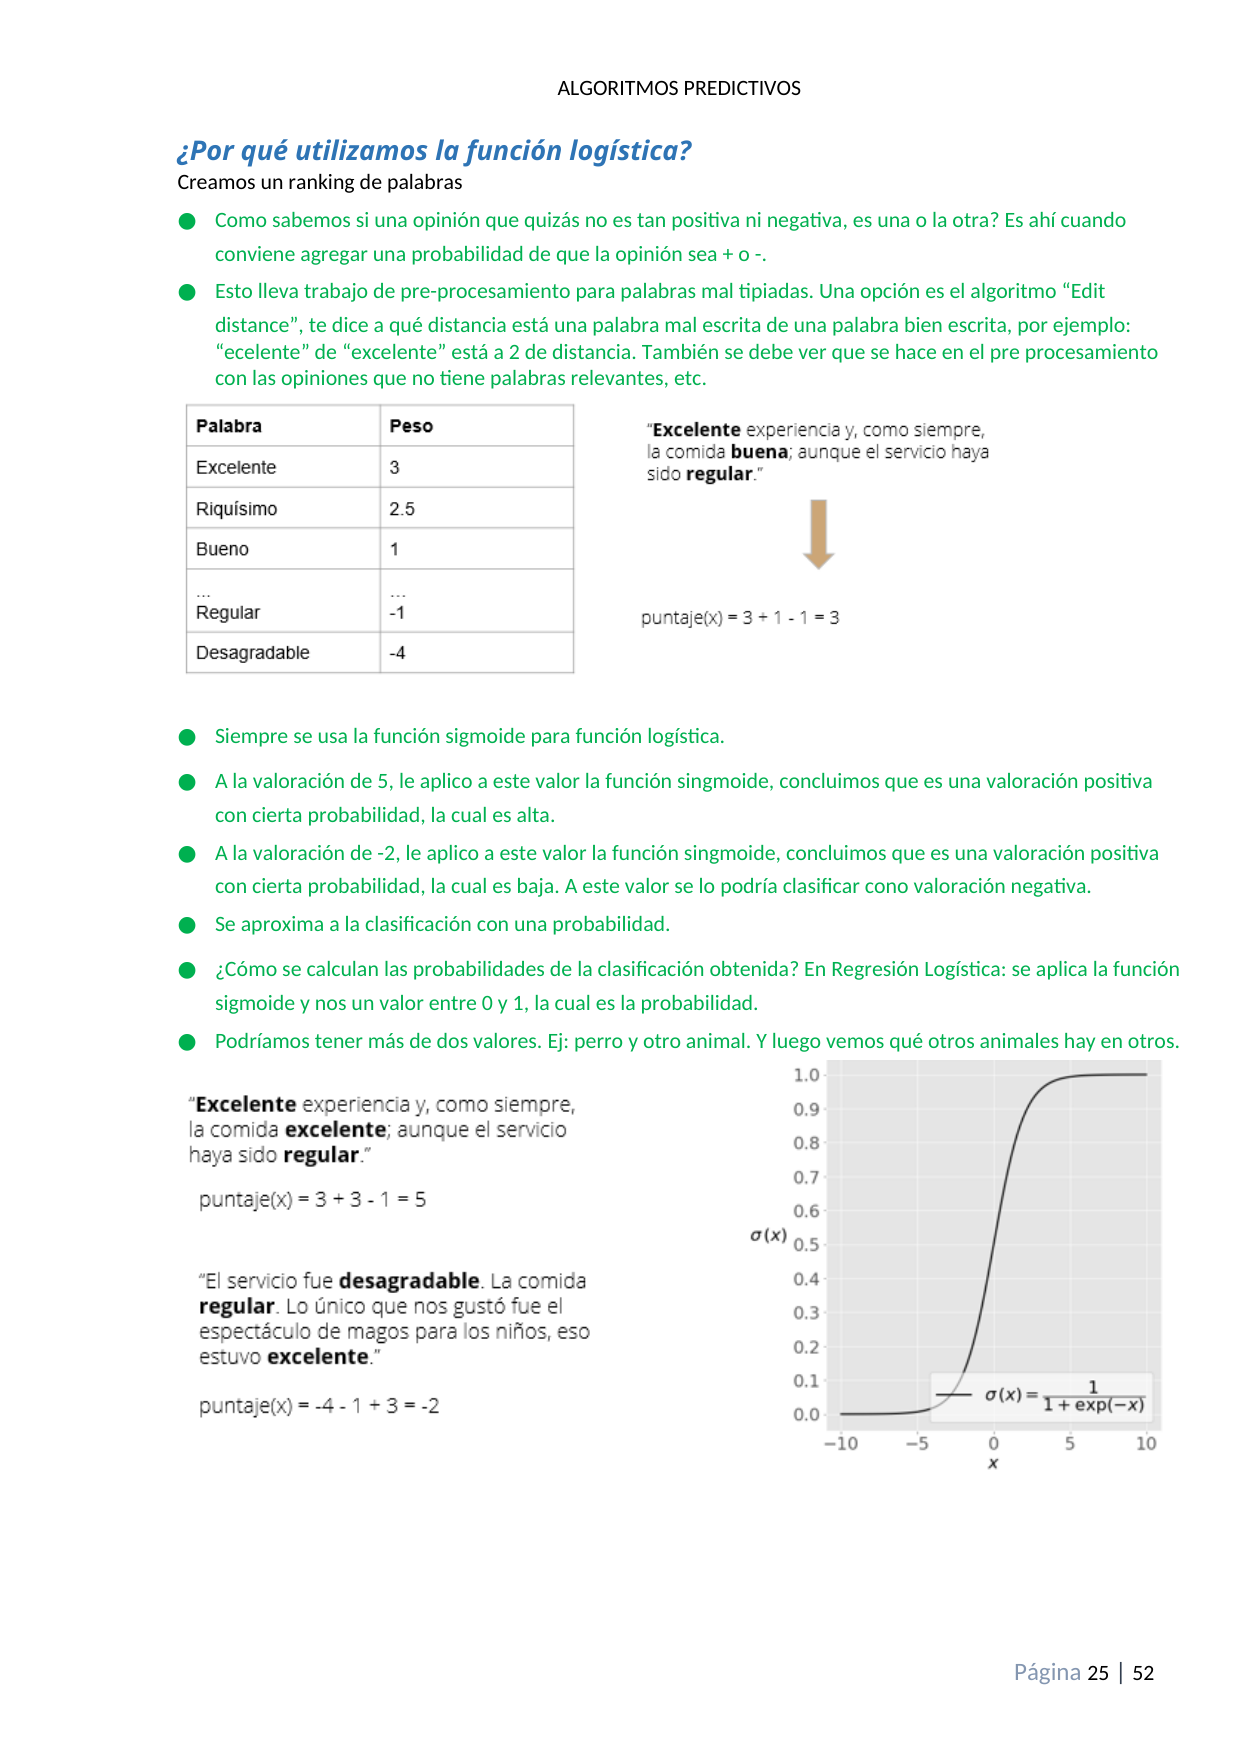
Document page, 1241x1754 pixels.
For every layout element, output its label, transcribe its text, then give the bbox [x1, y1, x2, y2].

text Creamos un ranking de palabras [177, 168, 1181, 195]
list ¿Cómo se calculan las probabilidades de la clasificación obtenida? En Regresión Logística: se aplica la función sigmoide y nos un valor entre 0 y 1, la cual es la probabilidad. [177, 944, 1181, 1016]
list A la valoración de -2, le aplico a este valor la función singmoide, concluimos que es una valoración positiva con cierta probabilidad, la cual es baja. A este valor se lo podría clasificar cono valoración negativa. [177, 828, 1181, 899]
list Siempre se usa la función sigmoide para función logística. [177, 711, 1181, 756]
picture [177, 391, 999, 685]
list Podríamos tener más de dos valores. Ej: perro y otro animal. Y luego vemos qué otros animales hay en otros. [177, 1016, 1181, 1061]
picture [177, 1060, 1167, 1480]
list Esto lleva trabajo de pre-procesamiento para palabras mal tipiadas. Una opción es el algoritmo “Edit distance”, te dice a qué distancia está una palabra mal escrita de una palabra bien escrita, por ejemplo: “ecelente” de “excelente” está a 2 de distancia. También se debe ver que se hace en el pre procesamiento con las opiniones que no tiene palabras relevantes, etc. [177, 266, 1181, 391]
subtitle ¿Por qué utilizamos la función logística? [177, 131, 1181, 168]
list Se aproxima a la clasificación con una probabilidad. [177, 899, 1181, 944]
list Como sabemos si una opinión que quizás no es tan positiva ni negativa, es una o la otra? Es ahí cuando conviene agregar una probabilidad de que la opinión sea + o -. [177, 195, 1181, 266]
list A la valoración de 5, le aplico a este valor la función singmoide, concluimos que es una valoración positiva con cierta probabilidad, la cual es alta. [177, 756, 1181, 828]
